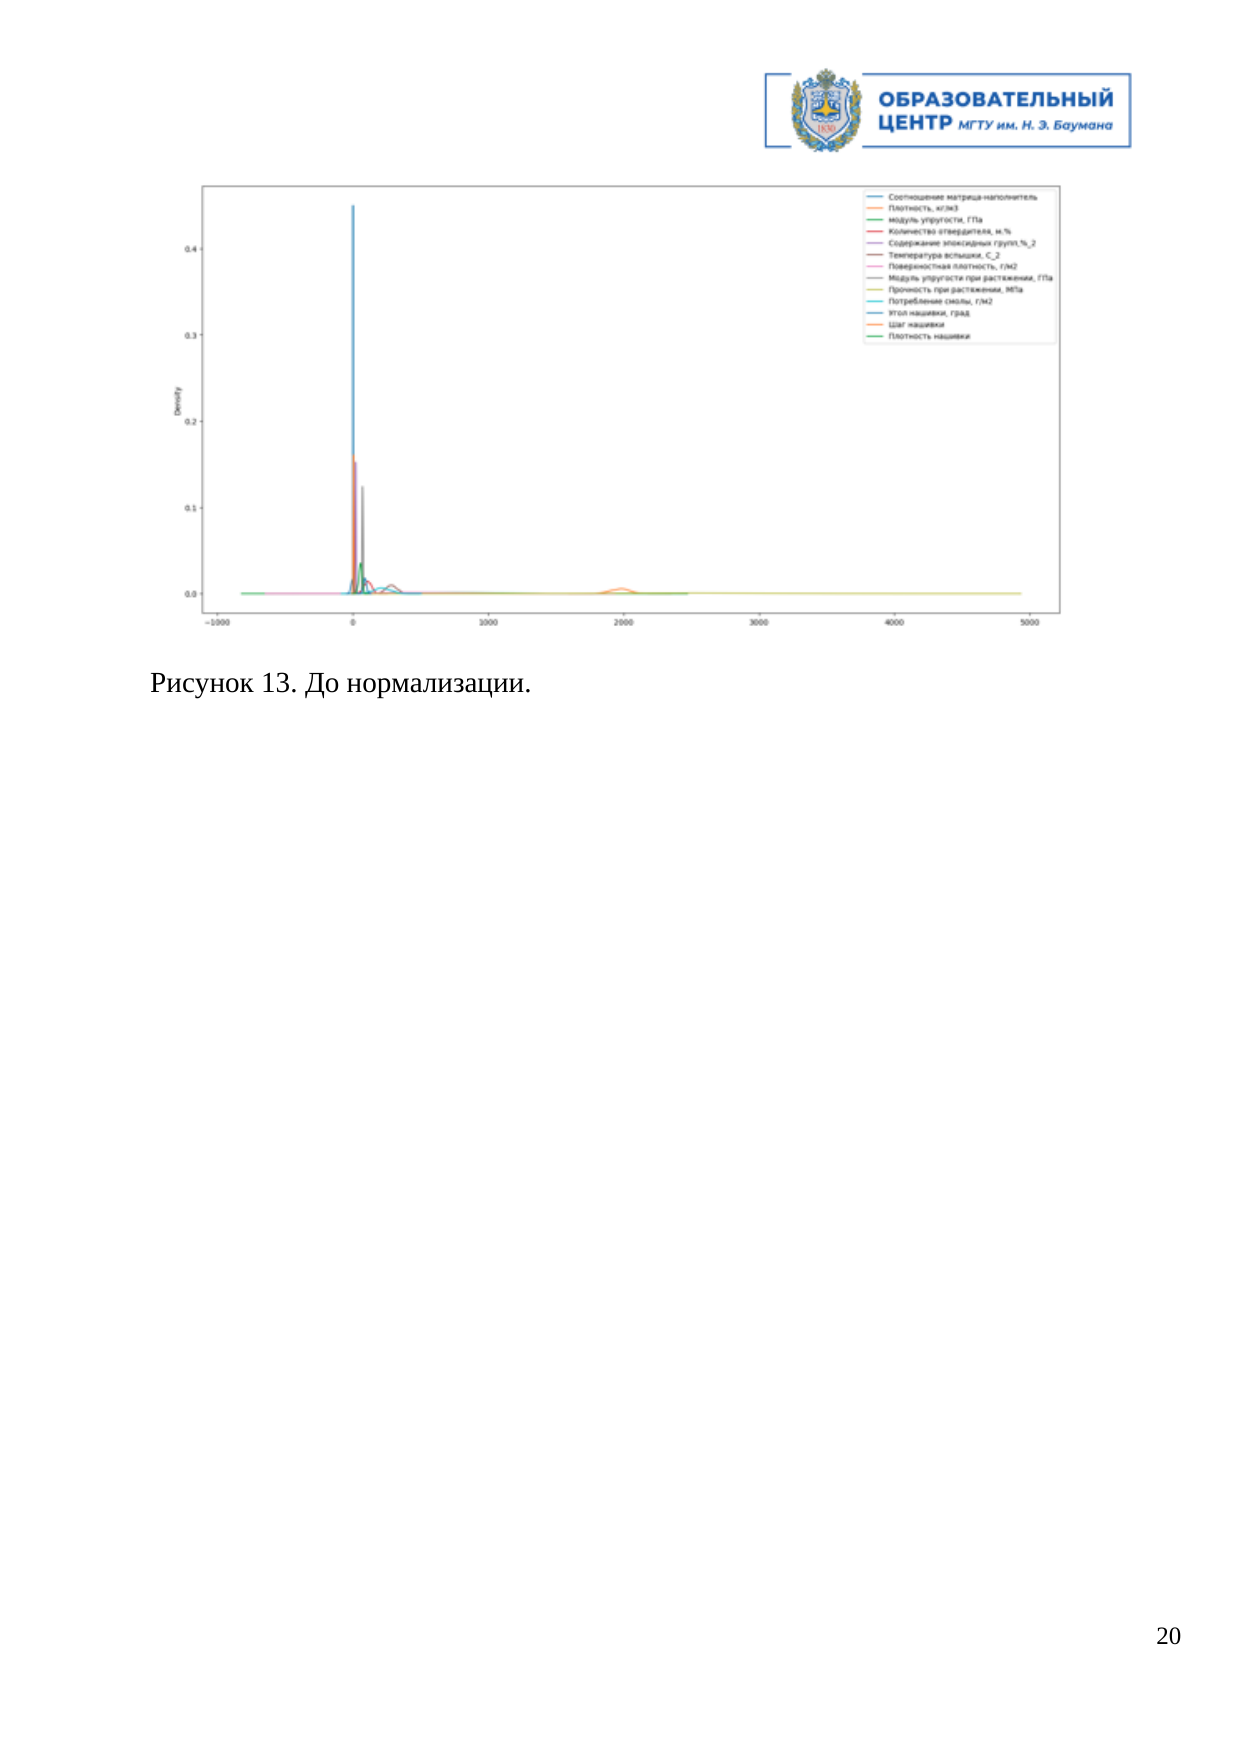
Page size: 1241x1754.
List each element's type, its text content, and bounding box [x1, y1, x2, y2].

picture [734, 45, 1182, 168]
text Рисунок 13. До нормализации. [150, 665, 1181, 699]
picture [150, 181, 1091, 651]
